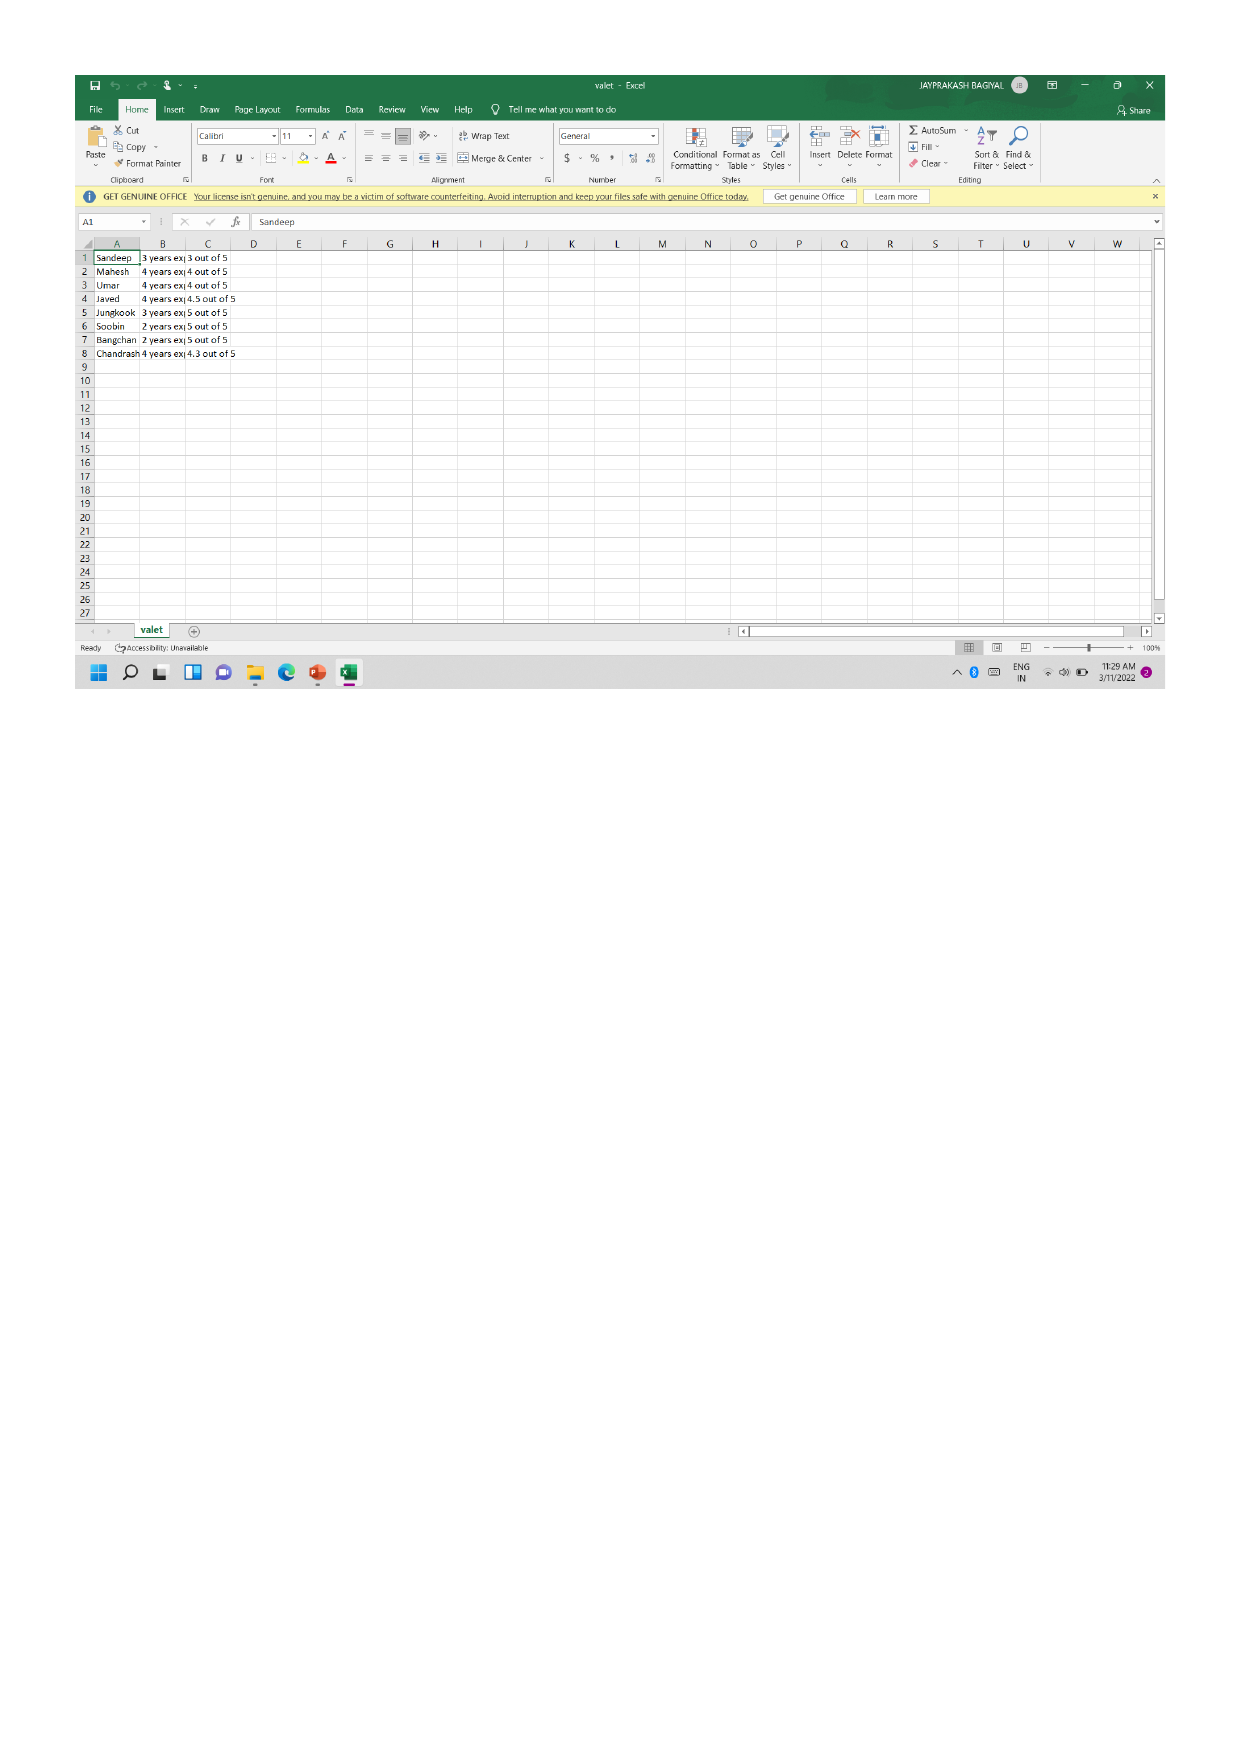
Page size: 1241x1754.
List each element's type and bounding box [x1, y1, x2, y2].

picture [75, 75, 1166, 689]
